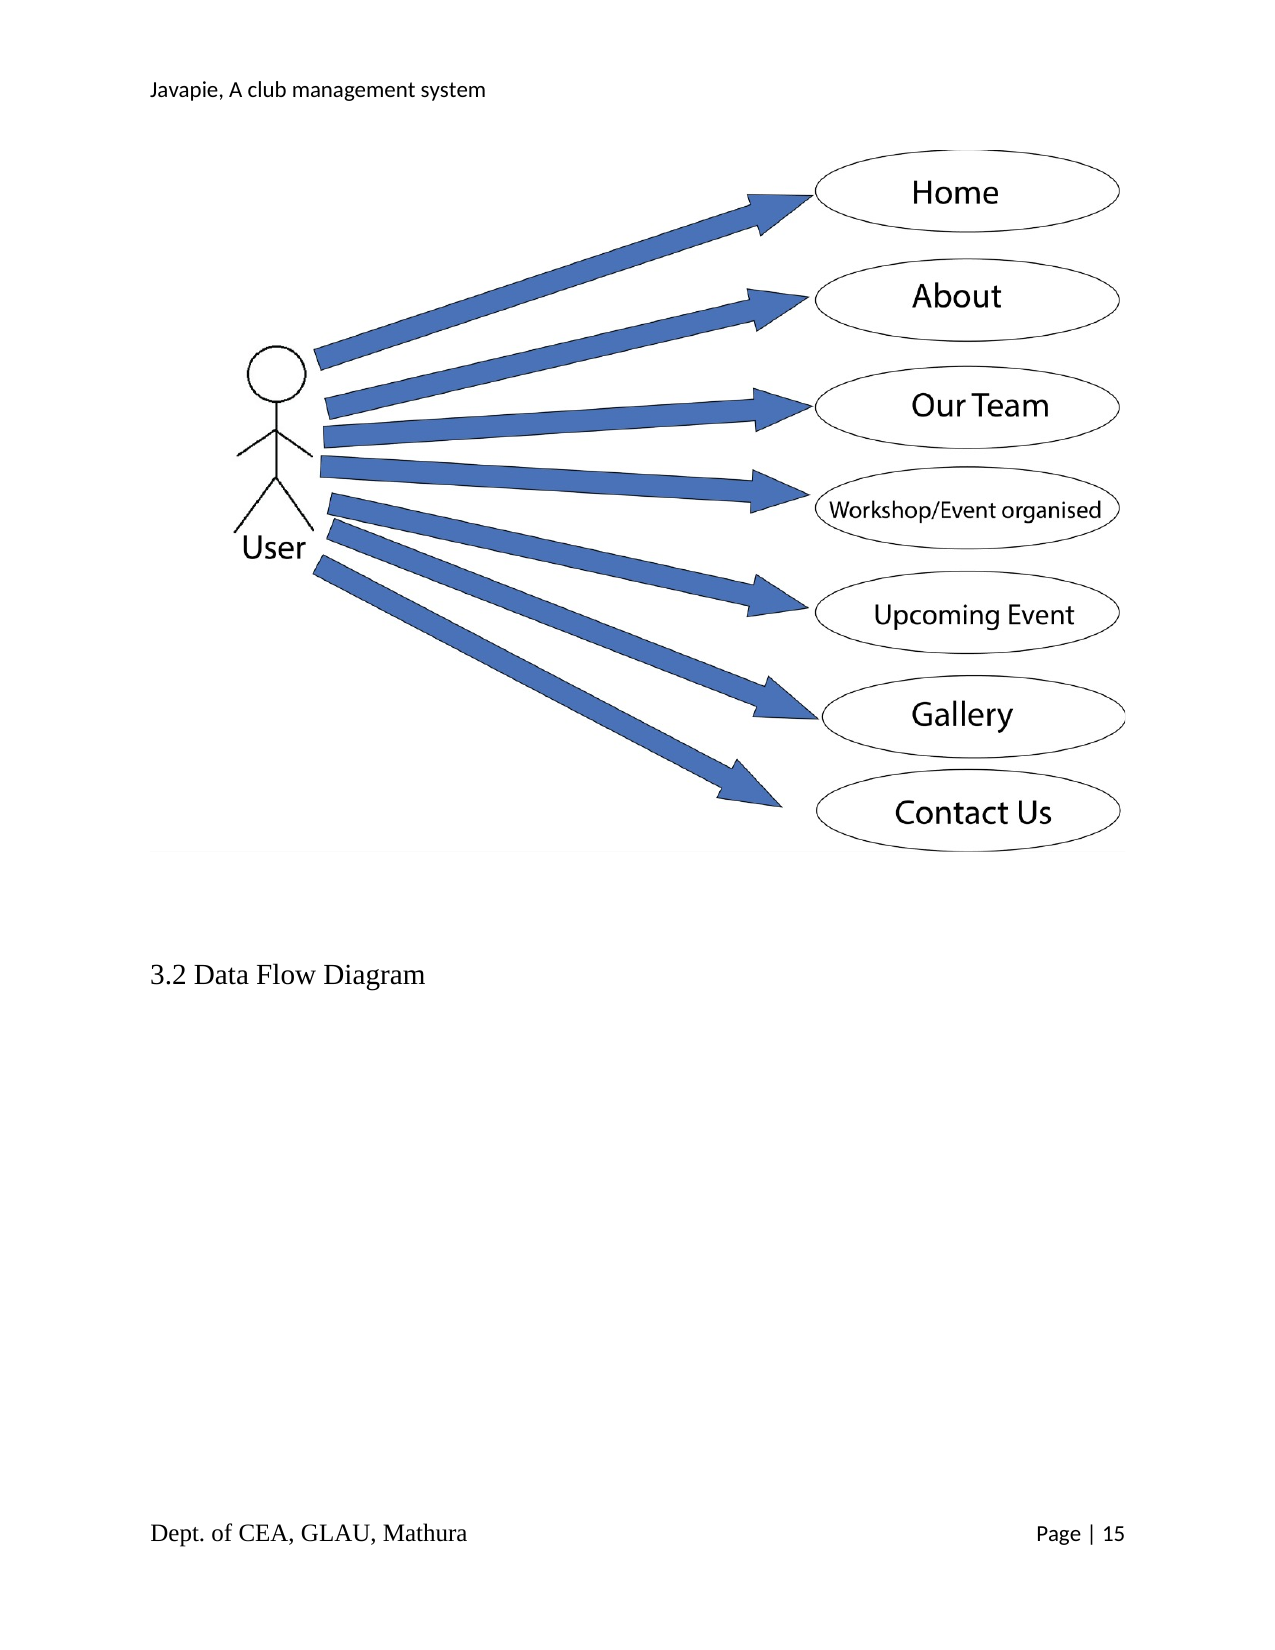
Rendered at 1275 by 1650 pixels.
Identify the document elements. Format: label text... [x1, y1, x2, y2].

text 3.2 Data Flow Diagram [150, 957, 1125, 991]
picture [150, 150, 1125, 852]
